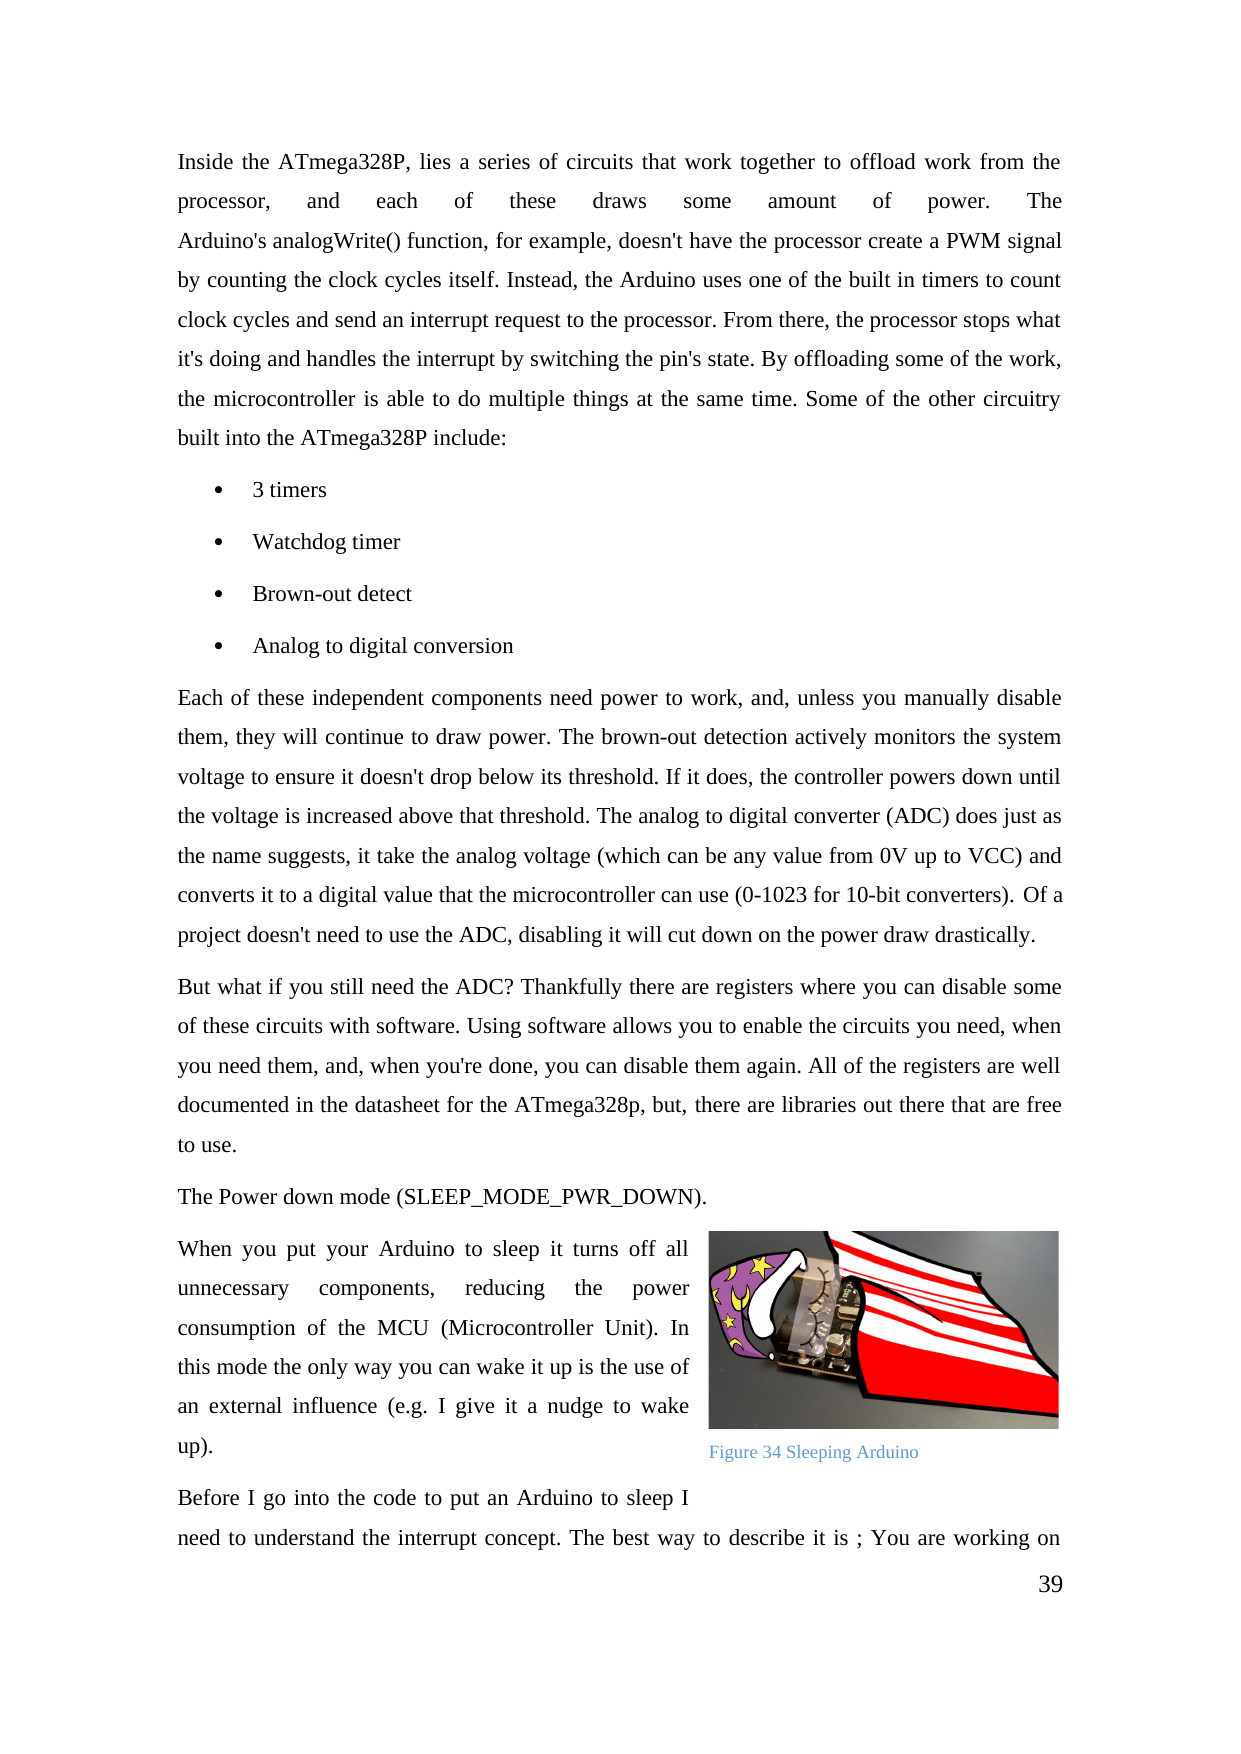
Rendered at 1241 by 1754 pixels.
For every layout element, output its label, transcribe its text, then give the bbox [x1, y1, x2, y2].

text Each of these independent components need power to work, and, unless you manually disable them, they will continue to draw power. The brown-out detection actively monitors the system voltage to ensure it doesn't drop below its threshold. If it does, the controller powers down until the voltage is increased above that threshold. The analog to digital converter (ADC) does just as the name suggests, it take the analog voltage (which can be any value from 0V up to VCC) and converts it to a digital value that the microcontroller can use (0-1023 for 10-bit converters). Of a project doesn't need to use the ADC, disabling it will cut down on the power draw drastically. [177, 684, 1063, 947]
list Analog to digital conversion [215, 632, 1063, 658]
text The Power down mode (SLEEP_MODE_PWR_DOWN). [177, 1183, 1063, 1209]
picture [708, 1231, 1059, 1429]
text Inside the ATmega328P, lies a series of circuits that work together to offload work from the processor, and each of these draws some amount of power. The Arduino's analogWrite() function, for example, doesn't have the processor create a PWM signal by counting the clock cycles itself. Instead, the Arduino uses one of the built in timers to count clock cycles and send an interrupt request to the processor. From there, the processor stops what it's doing and handles the interrupt by switching the pin's state. By offloading some of the work, the microcontroller is able to do multiple things at the same time. Some of the other circuitry built into the ATmega328P include: [177, 148, 1063, 450]
list Watchdog timer [215, 528, 1063, 554]
list 3 timers [215, 476, 1063, 502]
list Brown-out detect [215, 580, 1063, 606]
text But what if you still need the ADC? Thankfully there are registers where you can disable some of these circuits with software. Using software allows you to enable the circuits you need, when you need them, and, when you're done, you can disable them again. All of the registers are well documented in the datasheet for the ATmega328p, but, there are libraries out there that are free to use. [177, 973, 1063, 1157]
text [177, 1484, 1063, 1550]
